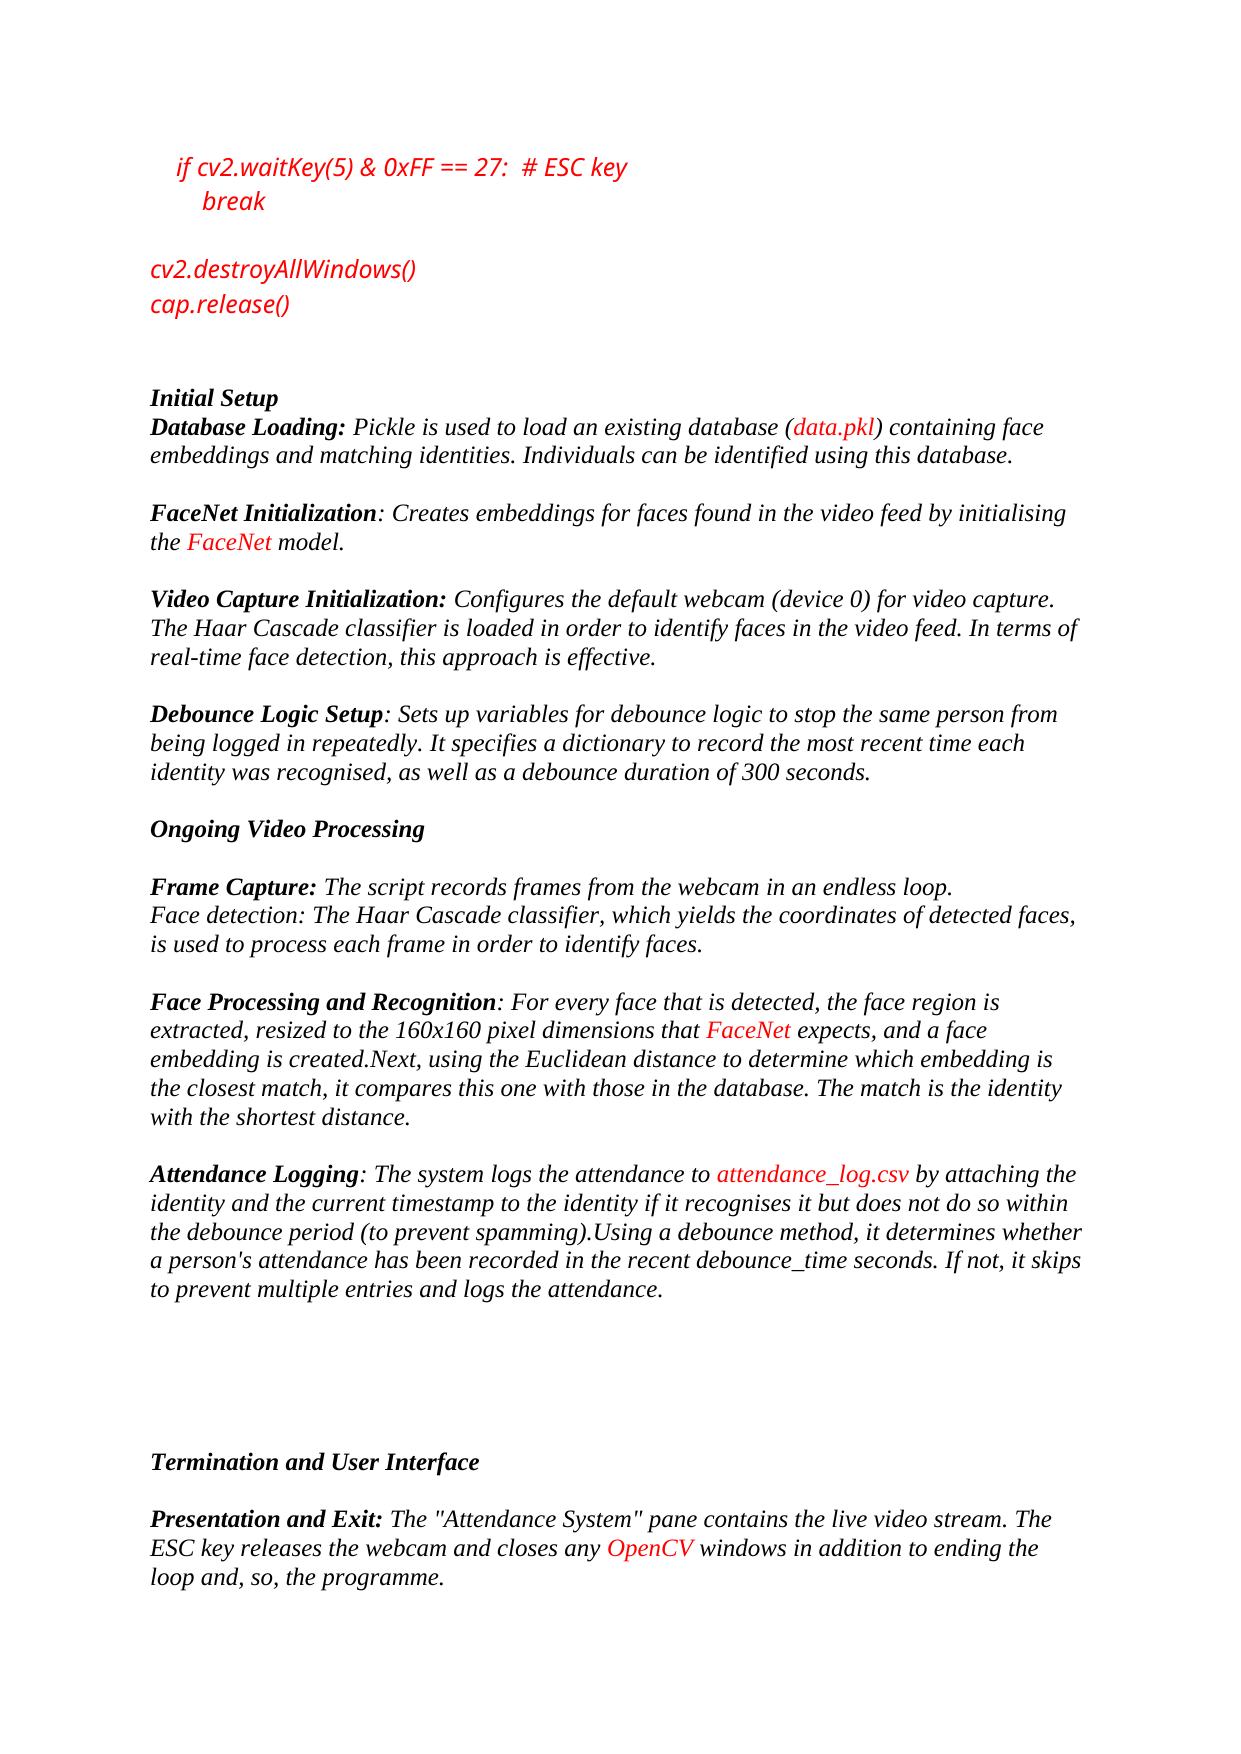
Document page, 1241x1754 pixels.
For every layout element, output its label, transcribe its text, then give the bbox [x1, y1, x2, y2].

text Ongoing Video Processing [150, 814, 1090, 843]
text break [150, 184, 1090, 218]
text cv2.destroyAllWindows() [150, 252, 1090, 286]
text cap.release() [150, 286, 1090, 320]
text Attendance Logging: The system logs the attendance to attendance_log.csv by attaching the identity and the current timestamp to the identity if it recognises it but does not do so within the debounce period (to prevent spamming).Using a debounce method, it determines whether a person's attendance has been recorded in the recent debounce_time seconds. If not, it skips to prevent multiple entries and logs the attendance. [150, 1131, 1090, 1303]
text Frame Capture: The script records frames from the webcam in an endless loop. Face detection: The Haar Cascade classifier, which yields the coordinates of detected faces, is used to process each frame in order to identify faces. [150, 843, 1090, 958]
text if cv2.waitKey(5) & 0xFF == 27: # ESC key [150, 150, 1090, 184]
text FaceNet Initialization: Creates embeddings for faces found in the video feed by initialising the FaceNet model. [150, 469, 1090, 556]
text Initial Setup [150, 383, 1090, 412]
text Presentation and Exit: The "Attendance System" pane contains the live video stream. The ESC key releases the webcam and closes any OpenCV windows in addition to ending the loop and, so, the programme. [150, 1476, 1090, 1591]
text Database Loading: Pickle is used to load an existing database (data.pkl) containing face embeddings and matching identities. Individuals can be identified using this database. [150, 412, 1090, 469]
text Termination and User Interface [150, 1447, 1090, 1476]
text Face Processing and Recognition: For every face that is detected, the face region is extracted, resized to the 160x160 pixel dimensions that FaceNet expects, and a face embedding is created.Next, using the Euclidean distance to determine which embedding is the closest match, it compares this one with those in the database. The match is the identity with the shortest distance. [150, 958, 1090, 1131]
text Debounce Logic Setup: Sets up variables for debounce logic to stop the same person from being logged in repeatedly. It specifies a dictionary to record the most recent time each identity was recognised, as well as a debounce duration of 300 seconds. [150, 671, 1090, 786]
text Video Capture Initialization: Configures the default webcam (device 0) for video capture. The Haar Cascade classifier is loaded in order to identify faces in the video feed. In terms of real-time face detection, this approach is effective. [150, 556, 1090, 671]
